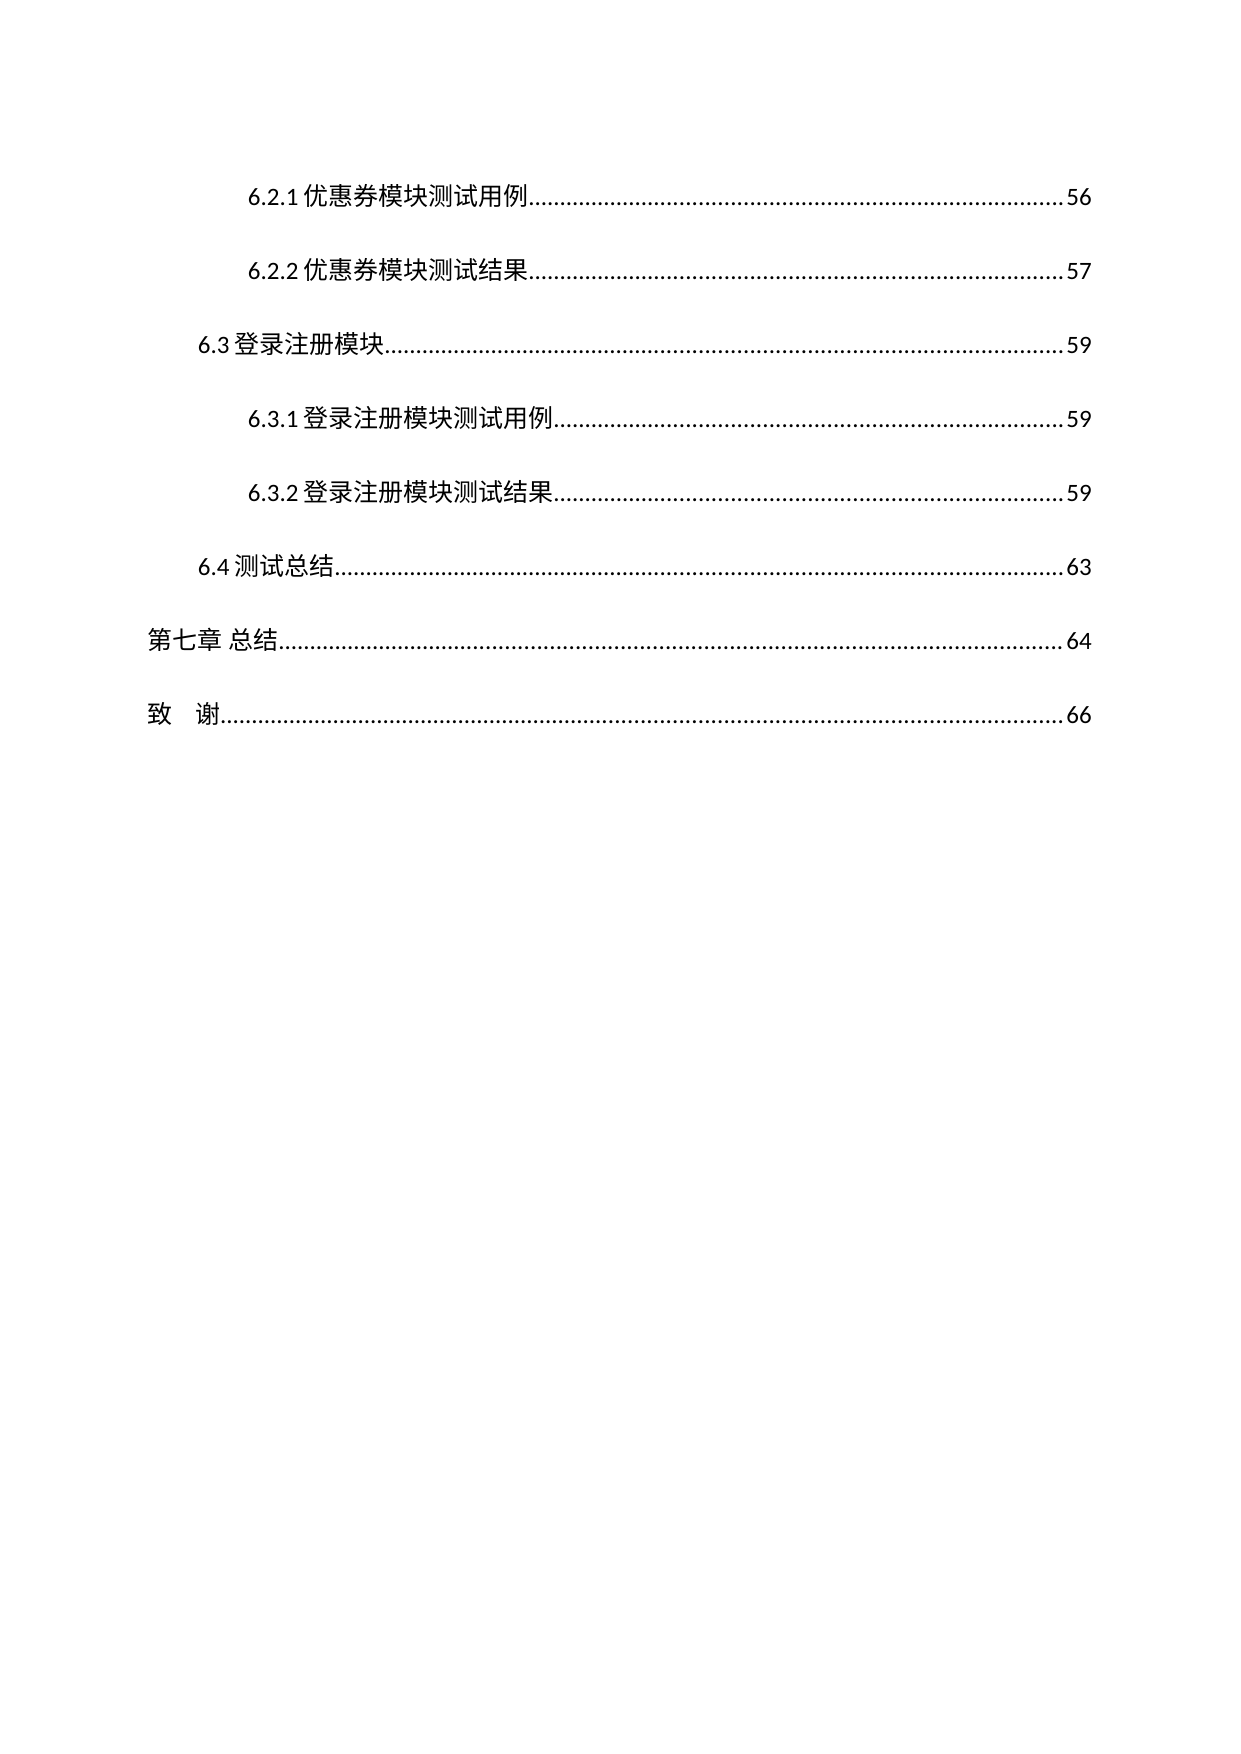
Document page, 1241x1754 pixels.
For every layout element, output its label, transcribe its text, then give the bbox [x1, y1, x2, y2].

text 6.3.1登录注册模块测试用例 59 [248, 384, 1092, 449]
text 6.3.2登录注册模块测试结果 59 [248, 458, 1092, 523]
text 6.4测试总结 63 [198, 532, 1092, 597]
text 第七章 总结 64 [148, 606, 1092, 671]
text 6.3登录注册模块 59 [198, 310, 1092, 375]
text 6.2.1优惠券模块测试用例 56 [248, 162, 1092, 227]
text 致 谢 66 [148, 680, 1092, 745]
text 6.2.2优惠券模块测试结果 57 [248, 236, 1092, 301]
